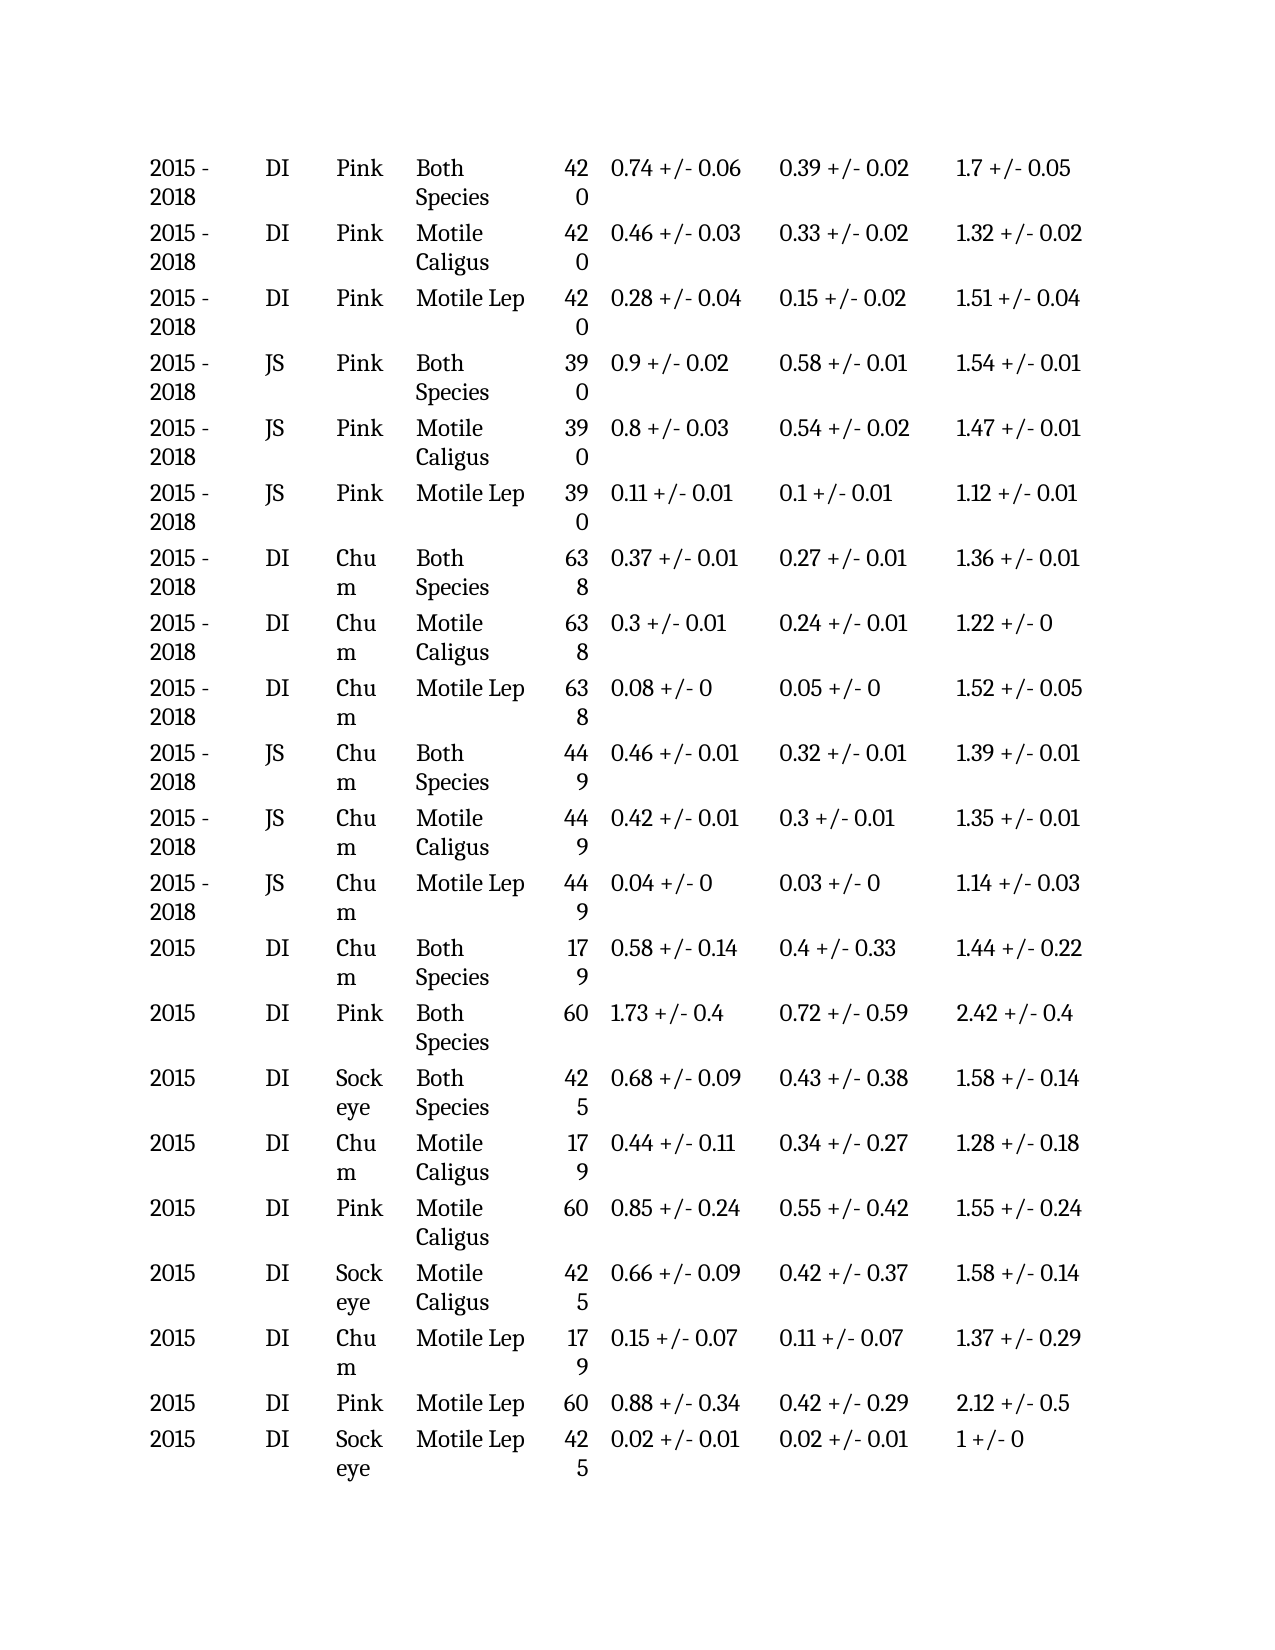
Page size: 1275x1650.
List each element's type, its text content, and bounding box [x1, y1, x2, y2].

table_cell 0.04 +/- 0 [600, 865, 768, 930]
table_cell Chum [325, 930, 404, 995]
table_cell DI [254, 1060, 325, 1125]
table_cell 1 +/- 0 [945, 1421, 1114, 1486]
table_cell Pink [325, 215, 404, 280]
table_cell Pink [325, 150, 404, 215]
table_cell Sockeye [325, 1255, 404, 1320]
table_cell 0.8 +/- 0.03 [600, 410, 768, 475]
table_cell Motile Caligus [405, 800, 546, 865]
table_cell Motile Lep [405, 1421, 546, 1486]
table_cell 420 [546, 280, 599, 345]
table_cell 0.9 +/- 0.02 [600, 345, 768, 410]
table_cell 2015 [139, 930, 254, 995]
table_cell 179 [546, 1320, 599, 1385]
table_cell 0.39 +/- 0.02 [768, 150, 945, 215]
table_cell 638 [546, 670, 599, 735]
table_cell 449 [546, 800, 599, 865]
table_cell 390 [546, 410, 599, 475]
table_cell 2015 [139, 1421, 254, 1486]
table_cell 1.36 +/- 0.01 [945, 540, 1114, 605]
table_cell Motile Lep [405, 280, 546, 345]
table_cell DI [254, 1255, 325, 1320]
table_cell 2015 [139, 1125, 254, 1190]
table_cell 1.55 +/- 0.24 [945, 1190, 1114, 1255]
table_cell 0.3 +/- 0.01 [600, 605, 768, 670]
table_cell 60 [546, 1385, 599, 1421]
table_cell 425 [546, 1060, 599, 1125]
table_cell 0.08 +/- 0 [600, 670, 768, 735]
table_cell 0.02 +/- 0.01 [768, 1421, 945, 1486]
table_cell Pink [325, 1385, 404, 1421]
table_cell 0.24 +/- 0.01 [768, 605, 945, 670]
table_cell DI [254, 605, 325, 670]
table_cell Sockeye [325, 1060, 404, 1125]
table_cell 1.73 +/- 0.4 [600, 995, 768, 1060]
table_cell JS [254, 865, 325, 930]
table_cell 1.47 +/- 0.01 [945, 410, 1114, 475]
table_cell 0.54 +/- 0.02 [768, 410, 945, 475]
table_cell 179 [546, 930, 599, 995]
table_cell 0.05 +/- 0 [768, 670, 945, 735]
table_cell 390 [546, 475, 599, 540]
table_cell Chum [325, 735, 404, 800]
table_cell 60 [546, 1190, 599, 1255]
table_cell Both Species [405, 995, 546, 1060]
table_cell 2015 - 2018 [139, 605, 254, 670]
table_cell Both Species [405, 540, 546, 605]
table_cell 0.4 +/- 0.33 [768, 930, 945, 995]
table_cell 638 [546, 605, 599, 670]
table_cell Pink [325, 280, 404, 345]
table_cell Motile Caligus [405, 1125, 546, 1190]
table_cell DI [254, 1421, 325, 1486]
table_cell DI [254, 1385, 325, 1421]
table_cell DI [254, 150, 325, 215]
table_cell 2015 - 2018 [139, 345, 254, 410]
table_cell 638 [546, 540, 599, 605]
table_cell 0.3 +/- 0.01 [768, 800, 945, 865]
table_cell 0.42 +/- 0.29 [768, 1385, 945, 1421]
table_cell 2015 [139, 1060, 254, 1125]
table_cell Pink [325, 410, 404, 475]
table_cell 0.32 +/- 0.01 [768, 735, 945, 800]
table_cell 1.22 +/- 0 [945, 605, 1114, 670]
table_cell 1.58 +/- 0.14 [945, 1255, 1114, 1320]
table_cell 1.7 +/- 0.05 [945, 150, 1114, 215]
table_cell 2015 - 2018 [139, 215, 254, 280]
table_cell 2015 - 2018 [139, 800, 254, 865]
table_cell Both Species [405, 150, 546, 215]
table_cell 2015 [139, 1255, 254, 1320]
table_cell Pink [325, 995, 404, 1060]
table_cell 1.44 +/- 0.22 [945, 930, 1114, 995]
table_cell 60 [546, 995, 599, 1060]
table_cell Pink [325, 1190, 404, 1255]
table_cell DI [254, 280, 325, 345]
table_cell Pink [325, 475, 404, 540]
table_cell 425 [546, 1255, 599, 1320]
table_cell 0.37 +/- 0.01 [600, 540, 768, 605]
table_cell 0.42 +/- 0.01 [600, 800, 768, 865]
table_cell DI [254, 995, 325, 1060]
table_cell 0.42 +/- 0.37 [768, 1255, 945, 1320]
table_cell 2015 - 2018 [139, 475, 254, 540]
table_cell JS [254, 410, 325, 475]
table_cell Motile Caligus [405, 605, 546, 670]
table_cell 0.88 +/- 0.34 [600, 1385, 768, 1421]
table_cell 0.15 +/- 0.02 [768, 280, 945, 345]
table_cell 0.15 +/- 0.07 [600, 1320, 768, 1385]
table_cell 2015 - 2018 [139, 410, 254, 475]
table_cell 1.32 +/- 0.02 [945, 215, 1114, 280]
table_cell Motile Lep [405, 670, 546, 735]
table_cell 0.11 +/- 0.01 [600, 475, 768, 540]
table_cell Chum [325, 1125, 404, 1190]
table_cell Chum [325, 540, 404, 605]
table_cell 0.27 +/- 0.01 [768, 540, 945, 605]
table_cell DI [254, 540, 325, 605]
table_cell Both Species [405, 735, 546, 800]
table_cell 0.11 +/- 0.07 [768, 1320, 945, 1385]
table_cell Motile Caligus [405, 215, 546, 280]
table_cell 425 [546, 1421, 599, 1486]
table_cell 0.85 +/- 0.24 [600, 1190, 768, 1255]
table_cell 1.12 +/- 0.01 [945, 475, 1114, 540]
table_cell 2015 - 2018 [139, 670, 254, 735]
table_cell 1.14 +/- 0.03 [945, 865, 1114, 930]
table_cell Chum [325, 1320, 404, 1385]
table_cell Both Species [405, 345, 546, 410]
table_cell JS [254, 475, 325, 540]
table_cell 0.44 +/- 0.11 [600, 1125, 768, 1190]
table_cell 0.55 +/- 0.42 [768, 1190, 945, 1255]
table_cell 0.46 +/- 0.01 [600, 735, 768, 800]
table_cell 0.02 +/- 0.01 [600, 1421, 768, 1486]
table_cell 0.28 +/- 0.04 [600, 280, 768, 345]
table_cell 1.39 +/- 0.01 [945, 735, 1114, 800]
table_cell 0.74 +/- 0.06 [600, 150, 768, 215]
table_cell 0.33 +/- 0.02 [768, 215, 945, 280]
table_cell Chum [325, 865, 404, 930]
table_cell 2015 [139, 1190, 254, 1255]
table_cell 2015 - 2018 [139, 150, 254, 215]
table_cell 420 [546, 215, 599, 280]
table_cell DI [254, 930, 325, 995]
table_cell 2015 - 2018 [139, 280, 254, 345]
table_cell 1.37 +/- 0.29 [945, 1320, 1114, 1385]
table_cell 0.1 +/- 0.01 [768, 475, 945, 540]
table_cell 0.34 +/- 0.27 [768, 1125, 945, 1190]
table_cell DI [254, 1125, 325, 1190]
table_cell Motile Lep [405, 475, 546, 540]
table_cell 390 [546, 345, 599, 410]
table_cell Motile Lep [405, 1320, 546, 1385]
table_cell Pink [325, 345, 404, 410]
table_cell JS [254, 345, 325, 410]
table_cell DI [254, 1190, 325, 1255]
table_cell Motile Lep [405, 865, 546, 930]
table_cell 179 [546, 1125, 599, 1190]
table_cell 2015 - 2018 [139, 735, 254, 800]
table_cell Motile Caligus [405, 1190, 546, 1255]
table_cell 0.43 +/- 0.38 [768, 1060, 945, 1125]
table_cell 0.03 +/- 0 [768, 865, 945, 930]
table_cell 449 [546, 735, 599, 800]
table_cell 1.51 +/- 0.04 [945, 280, 1114, 345]
table_cell 1.54 +/- 0.01 [945, 345, 1114, 410]
table_cell 2015 [139, 1385, 254, 1421]
table_cell 2015 [139, 995, 254, 1060]
table_cell JS [254, 800, 325, 865]
table_cell Both Species [405, 930, 546, 995]
table_cell Chum [325, 800, 404, 865]
table_cell 1.58 +/- 0.14 [945, 1060, 1114, 1125]
table_cell Motile Caligus [405, 1255, 546, 1320]
table_cell Sockeye [325, 1421, 404, 1486]
table_cell 2.42 +/- 0.4 [945, 995, 1114, 1060]
table_cell DI [254, 1320, 325, 1385]
table_cell 2015 - 2018 [139, 540, 254, 605]
table_cell 0.58 +/- 0.14 [600, 930, 768, 995]
table_cell 420 [546, 150, 599, 215]
table_cell 0.66 +/- 0.09 [600, 1255, 768, 1320]
table_cell Motile Caligus [405, 410, 546, 475]
table_cell Both Species [405, 1060, 546, 1125]
table_cell DI [254, 215, 325, 280]
table_cell 2.12 +/- 0.5 [945, 1385, 1114, 1421]
table_cell 0.46 +/- 0.03 [600, 215, 768, 280]
table_cell 1.28 +/- 0.18 [945, 1125, 1114, 1190]
table_cell DI [254, 670, 325, 735]
table_cell 2015 [139, 1320, 254, 1385]
table_cell Motile Lep [405, 1385, 546, 1421]
table_cell Chum [325, 605, 404, 670]
table_cell 1.52 +/- 0.05 [945, 670, 1114, 735]
table_cell 0.58 +/- 0.01 [768, 345, 945, 410]
table_cell 1.35 +/- 0.01 [945, 800, 1114, 865]
table_cell 449 [546, 865, 599, 930]
table_cell 0.68 +/- 0.09 [600, 1060, 768, 1125]
table_cell 2015 - 2018 [139, 865, 254, 930]
table_cell 0.72 +/- 0.59 [768, 995, 945, 1060]
table_cell JS [254, 735, 325, 800]
table_cell Chum [325, 670, 404, 735]
